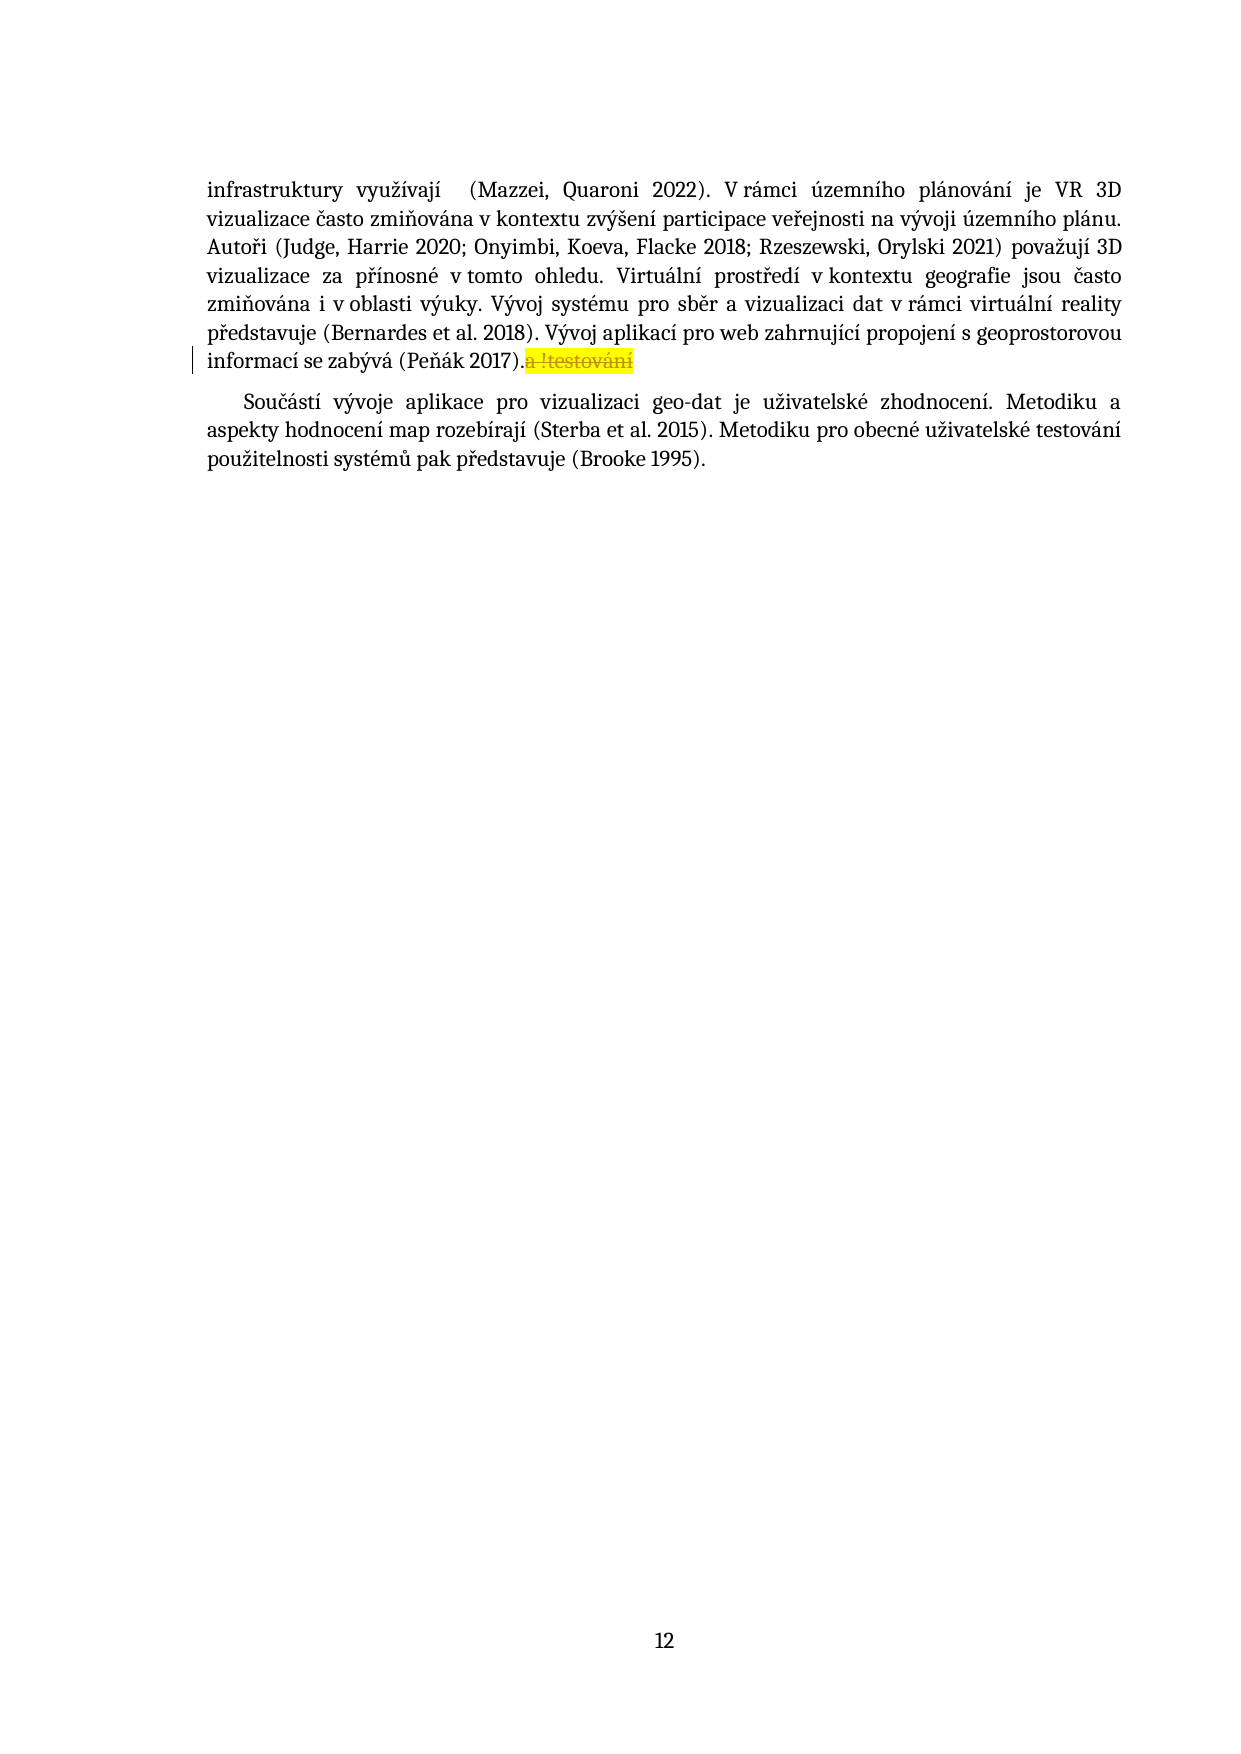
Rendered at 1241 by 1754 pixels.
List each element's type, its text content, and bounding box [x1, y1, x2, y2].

text Součástí vývoje aplikace pro vizualizaci geo-dat je uživatelské zhodnocení. Metodiku a aspekty hodnocení map rozebírají (Sterba et al. 2015). Metodiku pro obecné uživatelské testování použitelnosti systémů pak představuje (Brooke 1995). [207, 389, 1122, 472]
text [207, 177, 1122, 374]
